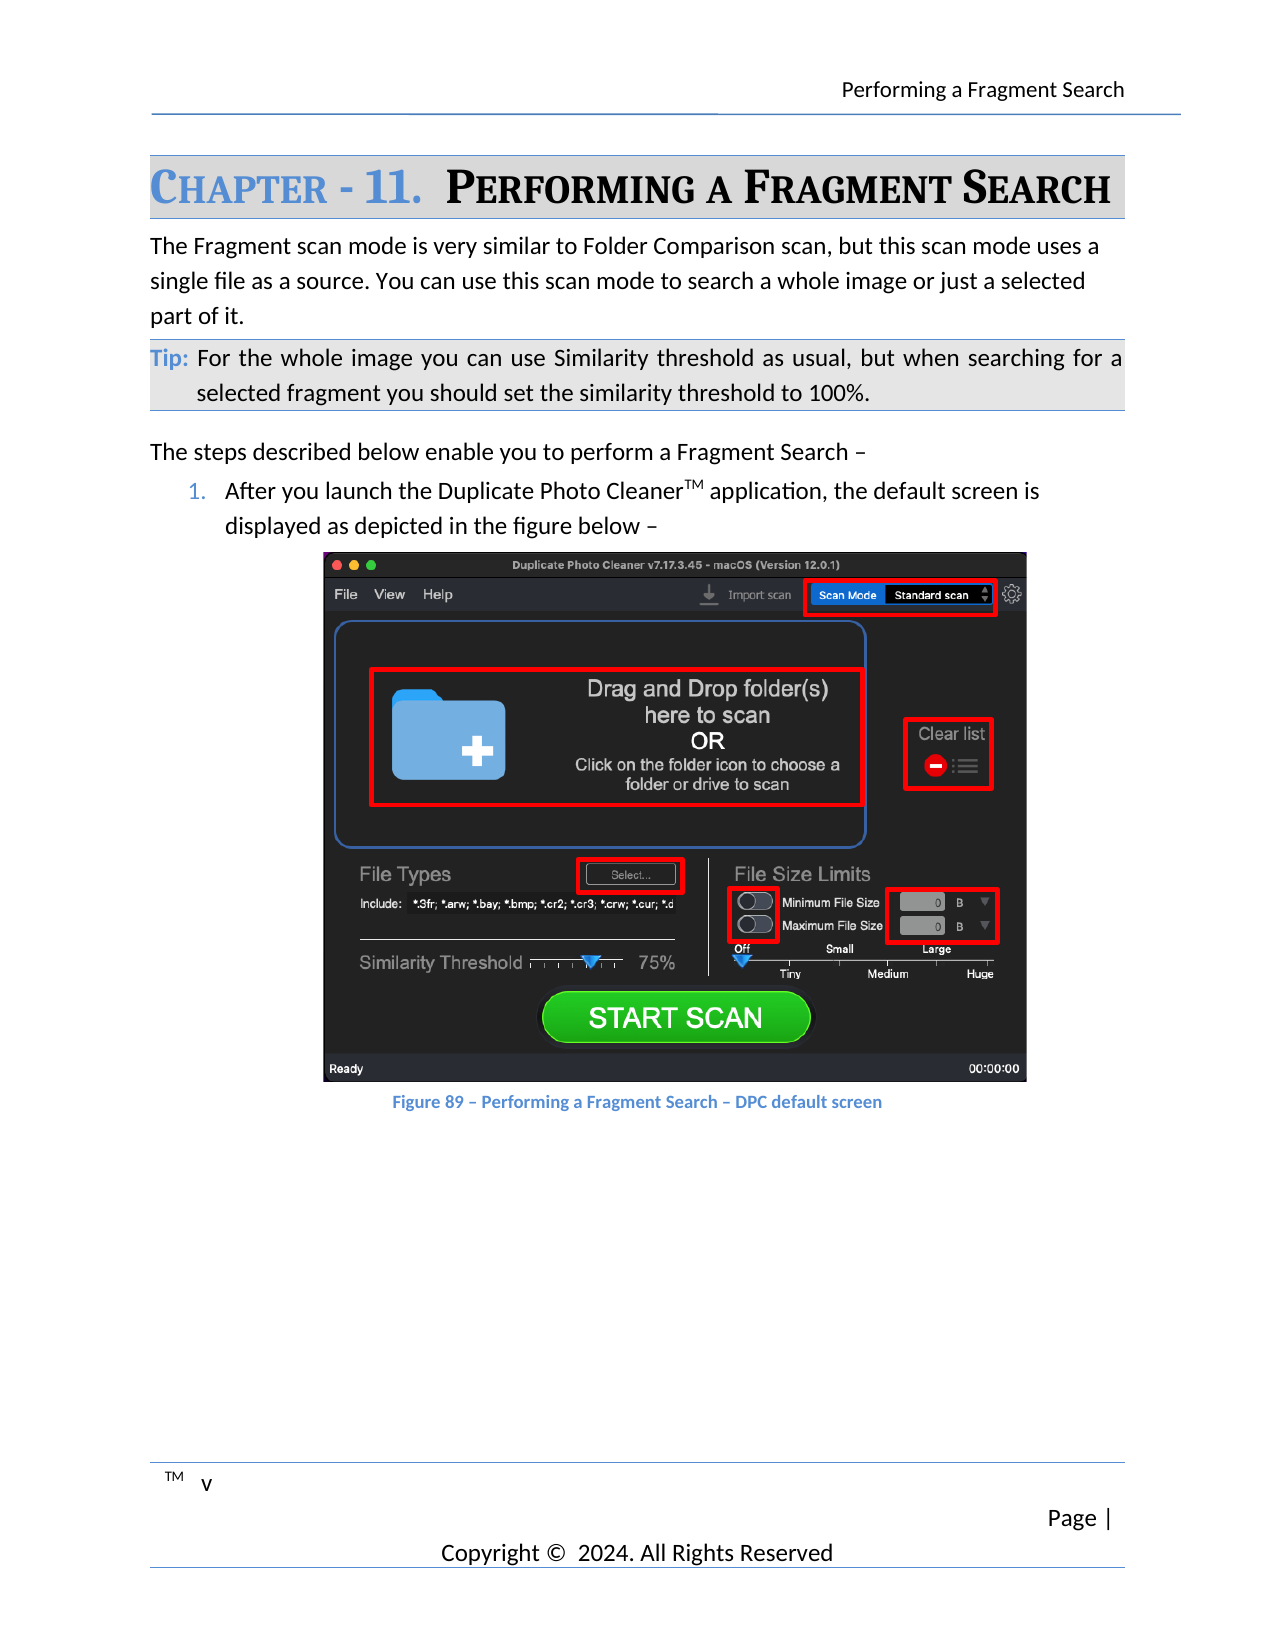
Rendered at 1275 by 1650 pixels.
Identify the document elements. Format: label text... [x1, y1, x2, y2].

list After you launch the Duplicate Photo CleanerTM application, the default screen is displayed as depicted in the figure below – [187, 476, 1125, 541]
picture [323, 552, 1027, 1082]
text The steps described below enable you to perform a Fragment Search – [150, 436, 1125, 467]
text The Fragment scan mode is very similar to Folder Comparison scan, but this scan mode uses a single file as a source. You can use this scan mode to search a whole image or just a selected part of it. [150, 230, 1125, 331]
subtitle Performing a Fragment Search [150, 156, 1125, 218]
text Figure 89 – Performing a Fragment Search – DPC default screen [150, 1090, 1125, 1113]
text Tip: For the whole image you can use Similarity threshold as usual, but when searching for a selected fragment you should set the similarity threshold to 100%. [150, 340, 1125, 410]
